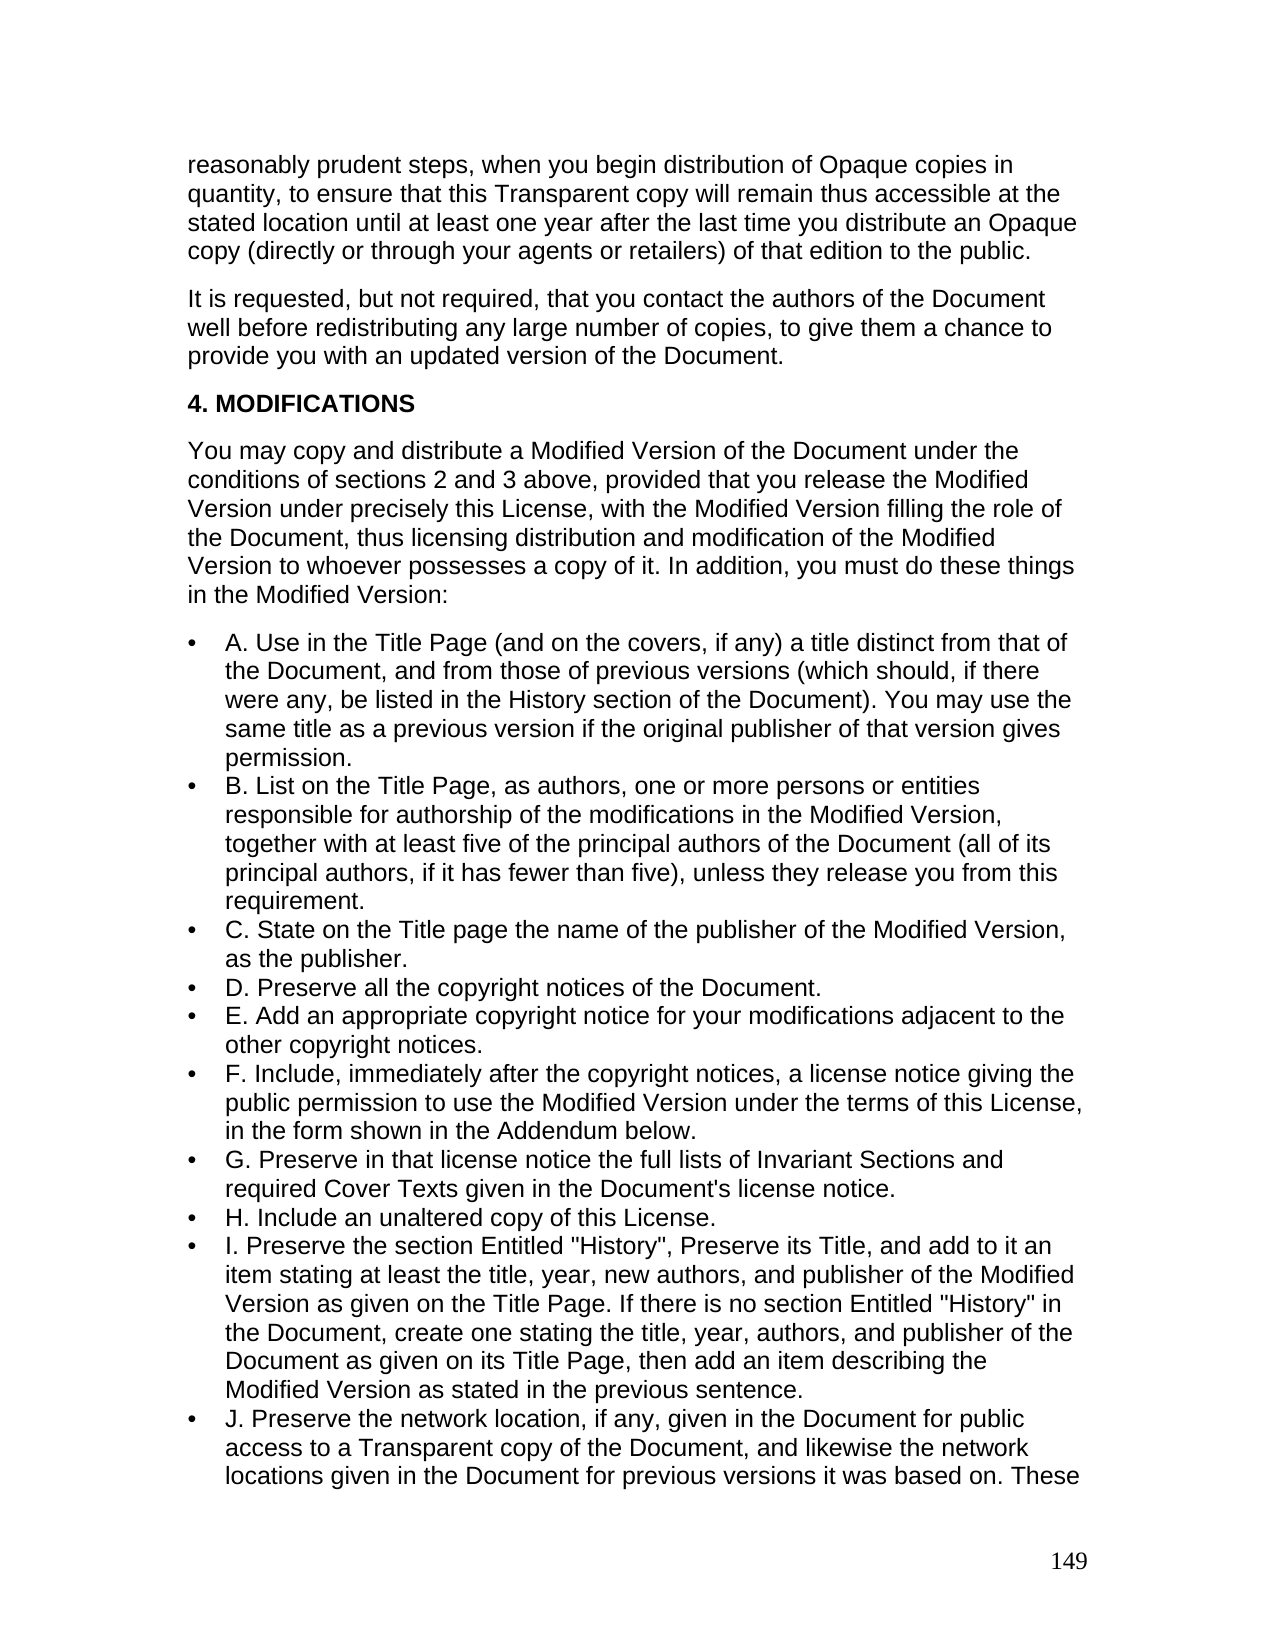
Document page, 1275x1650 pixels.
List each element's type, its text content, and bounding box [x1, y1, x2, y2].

text • C. State on the Title page the name of the publisher of the Modified Version, as the publisher. [187, 915, 1087, 972]
text • F. Include, immediately after the copyright notices, a license notice giving the public permission to use the Modified Version under the terms of this License, in the form shown in the Addendum below. [187, 1059, 1087, 1145]
text • I. Preserve the section Entitled "History", Preserve its Title, and add to it an item stating at least the title, year, new authors, and publisher of the Modified Version as given on the Title Page. If there is no section Entitled "History" in the Document, create one stating the title, year, authors, and publisher of the Document as given on its Title Page, then add an item describing the Modified Version as stated in the previous sentence. [187, 1231, 1087, 1404]
text • G. Preserve in that license notice the full lists of Invariant Sections and required Cover Texts given in the Document's license notice. [187, 1145, 1087, 1202]
text It is requested, but not required, that you contact the authors of the Document well before redistributing any large number of copies, to give them a chance to provide you with an updated version of the Document. [187, 284, 1087, 370]
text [187, 1404, 1087, 1490]
text • H. Include an unaltered copy of this License. [187, 1202, 1087, 1231]
text • B. List on the Title Page, as authors, one or more persons or entities responsible for authorship of the modifications in the Modified Version, together with at least five of the principal authors of the Document (all of its principal authors, if it has fewer than five), unless they release you from this requirement. [187, 771, 1087, 915]
text 4. MODIFICATIONS [187, 389, 1087, 417]
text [187, 150, 1087, 265]
text • E. Add an appropriate copyright notice for your modifications adjacent to the other copyright notices. [187, 1001, 1087, 1059]
text • D. Preserve all the copyright notices of the Document. [187, 972, 1087, 1001]
text • A. Use in the Title Page (and on the covers, if any) a title distinct from that of the Document, and from those of previous versions (which should, if there were any, be listed in the History section of the Document). You may use the same title as a previous version if the original publisher of that version gives permission. [187, 627, 1087, 771]
text You may copy and distribute a Modified Version of the Document under the conditions of sections 2 and 3 above, provided that you release the Modified Version under precisely this License, with the Modified Version filling the role of the Document, thus licensing distribution and modification of the Modified Version to whoever possesses a copy of it. In addition, you must do these things in the Modified Version: [187, 436, 1087, 609]
